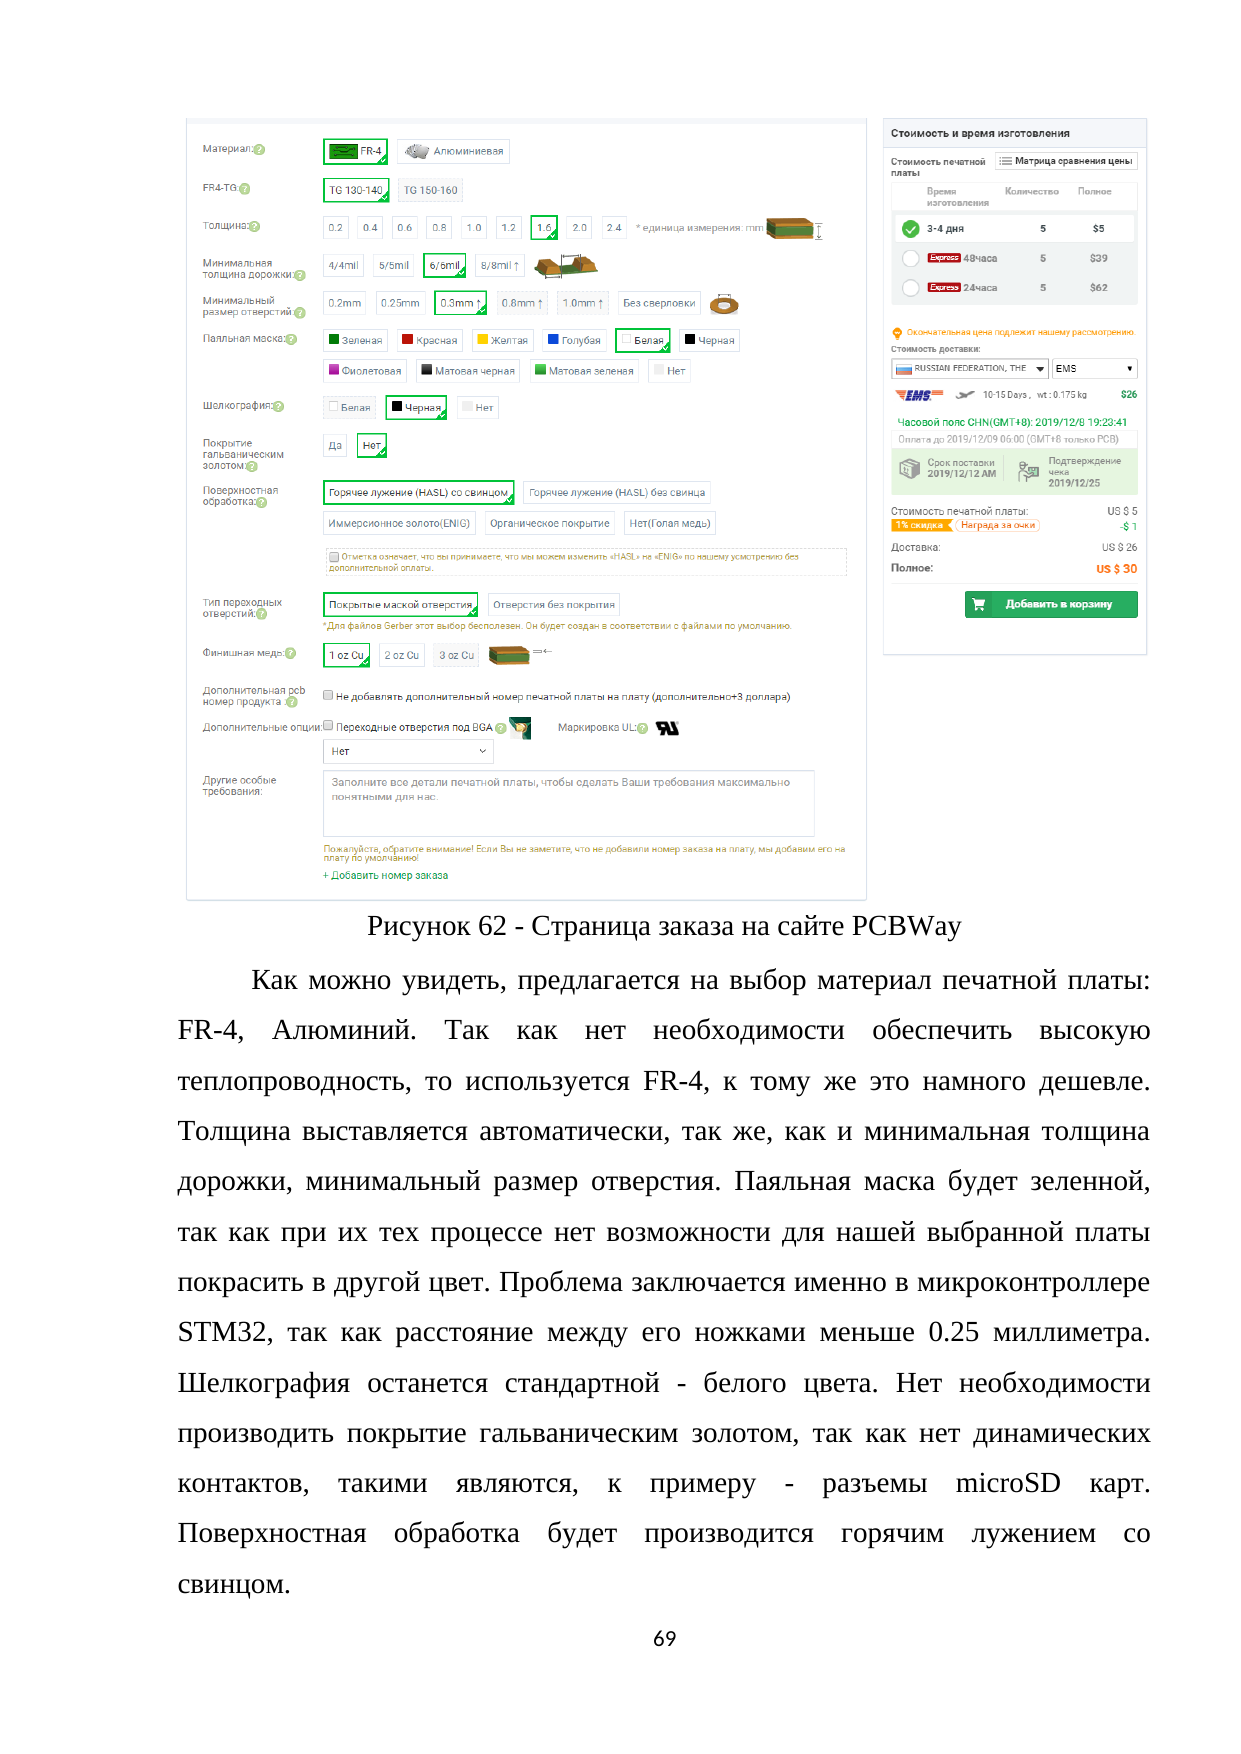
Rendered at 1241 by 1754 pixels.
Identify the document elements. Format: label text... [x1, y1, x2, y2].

text Рисунок 62 - Страница заказа на сайте PCBWay [177, 908, 1152, 941]
text Как можно увидеть, предлагается на выбор материал печатной платы: FR-4, Алюминий. Так как нет необходимости обеспечить высокую теплопроводность, то используется FR-4, к тому же это намного дешевле. Толщина выставляется автоматически, так же, как и минимальная толщина дорожки, минимальный размер отверстия. Паяльная маска будет зеленной, так как при их тех процессе нет возможности для нашей выбранной платы покрасить в другой цвет. Проблема заключается именно в микроконтроллере STM32, так как расстояние между его ножками меньше 0.25 миллиметра. Шелкография останется стандартной - белого цвета. Нет необходимости производить покрытие гальваническим золотом, так как нет динамических контактов, такими являются, к примеру - разъемы microSD карт. Поверхностная обработка будет производится горячим лужением со свинцом. [177, 962, 1152, 1599]
picture [177, 118, 1152, 908]
